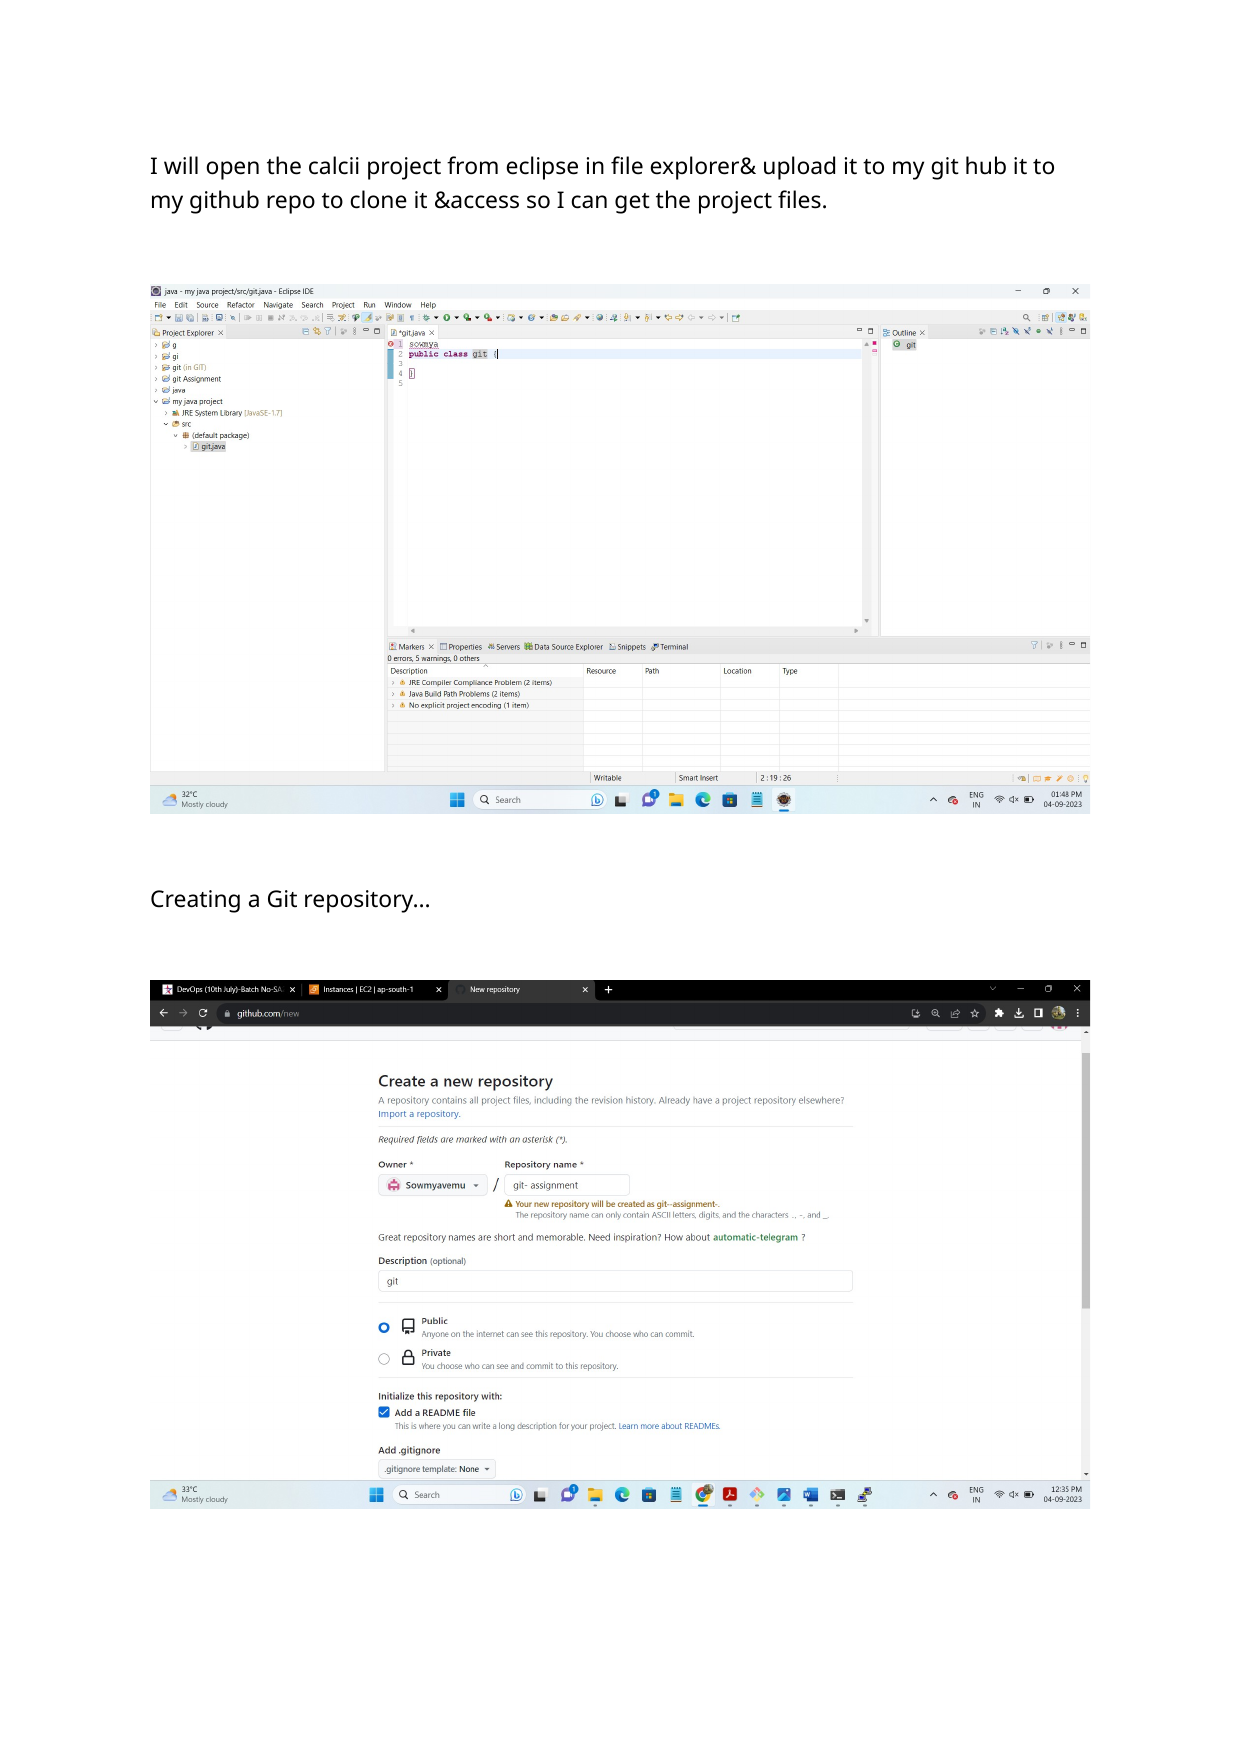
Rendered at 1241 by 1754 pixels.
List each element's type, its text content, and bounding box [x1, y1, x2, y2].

text I will open the calcii project from eclipse in file explorer& upload it to my git hub it to my github repo to clone it &access so I can get the project files. [150, 150, 1090, 215]
picture [150, 284, 1091, 814]
text Creating a Git repository… [150, 883, 1090, 914]
picture [150, 980, 1091, 1509]
